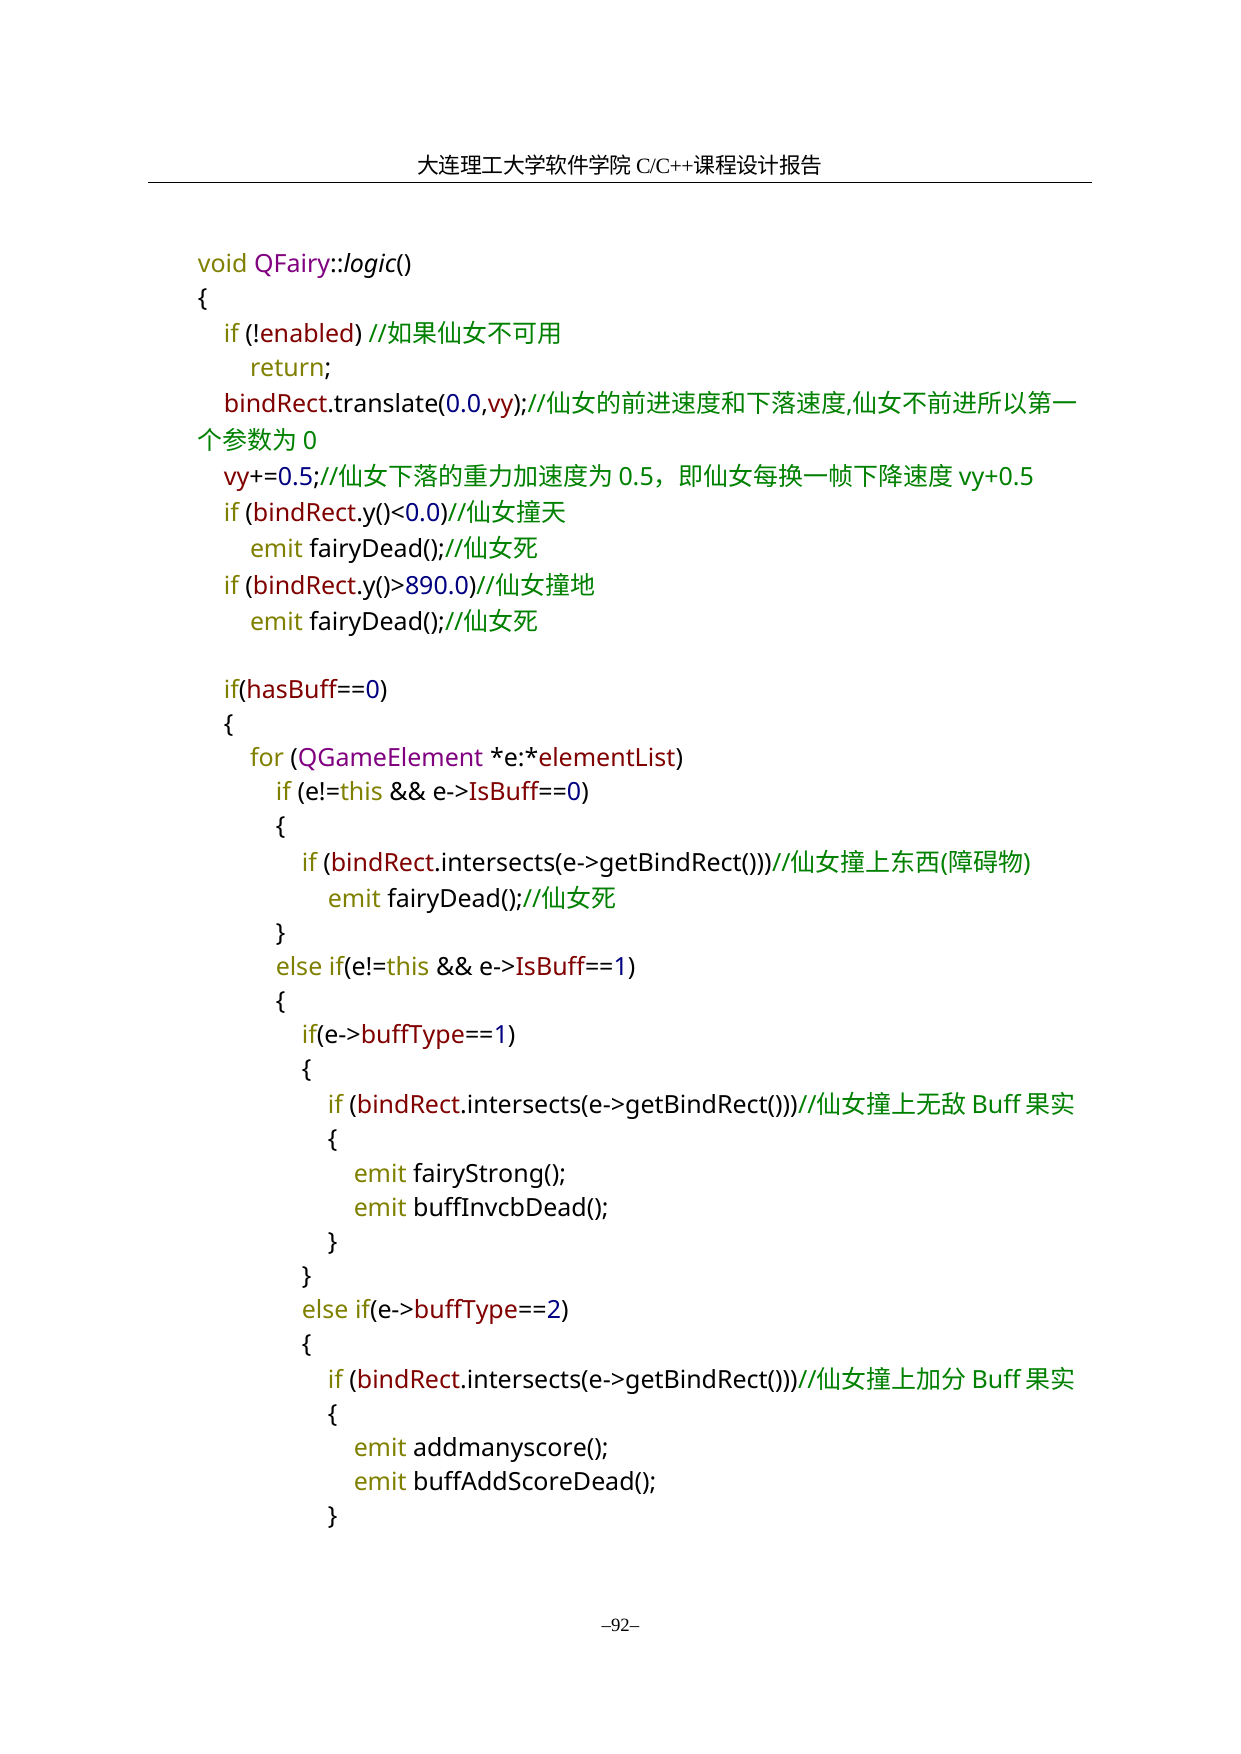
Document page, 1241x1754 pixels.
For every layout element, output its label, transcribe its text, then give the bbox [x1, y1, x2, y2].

text } [198, 1223, 1092, 1257]
text if (bindRect.intersects(e->getBindRect()))//仙女撞上无敌Buff果实 [198, 1085, 1092, 1121]
text emit buffInvcbDead(); [198, 1189, 1092, 1223]
text emit fairyDead();//仙女死 [198, 529, 1092, 565]
text } [198, 1498, 1092, 1532]
text } [198, 1257, 1092, 1291]
text { [198, 1326, 1092, 1359]
text { [198, 808, 1092, 842]
text { [198, 1396, 1092, 1430]
text if (bindRect.intersects(e->getBindRect()))//仙女撞上加分Buff果实 [198, 1359, 1092, 1396]
text { [198, 1121, 1092, 1155]
text { [198, 706, 1092, 740]
text if (bindRect.y()>890.0)//仙女撞地 [198, 565, 1092, 601]
text void QFairy::logic() [198, 246, 1092, 279]
text if (bindRect.intersects(e->getBindRect()))//仙女撞上东西(障碍物) [198, 842, 1092, 878]
text return; [198, 350, 1092, 384]
text emit addmanyscore(); [198, 1430, 1092, 1464]
text if (!enabled) //如果仙女不可用 [198, 314, 1092, 350]
text else if(e!=this && e->IsBuff==1) [198, 949, 1092, 983]
text vy+=0.5;//仙女下落的重力加速度为0.5，即仙女每换一帧下降速度vy+0.5 [198, 456, 1092, 493]
text if(hasBuff==0) [198, 672, 1092, 706]
text { [198, 279, 1092, 314]
text } [198, 914, 1092, 949]
text if(e->buffType==1) [198, 1017, 1092, 1051]
text { [198, 1051, 1092, 1085]
text if (e!=this && e->IsBuff==0) [198, 774, 1092, 808]
text emit fairyDead();//仙女死 [198, 601, 1092, 638]
text if (bindRect.y()<0.0)//仙女撞天 [198, 493, 1092, 529]
text { [198, 983, 1092, 1017]
text emit fairyStrong(); [198, 1155, 1092, 1189]
text for (QGameElement *e:*elementList) [198, 740, 1092, 774]
text emit fairyDead();//仙女死 [198, 878, 1092, 914]
text else if(e->buffType==2) [198, 1291, 1092, 1326]
text emit buffAddScoreDead(); [198, 1464, 1092, 1498]
text bindRect.translate(0.0,vy);//仙女的前进速度和下落速度,仙女不前进所以第一个参数为0 [198, 384, 1092, 456]
